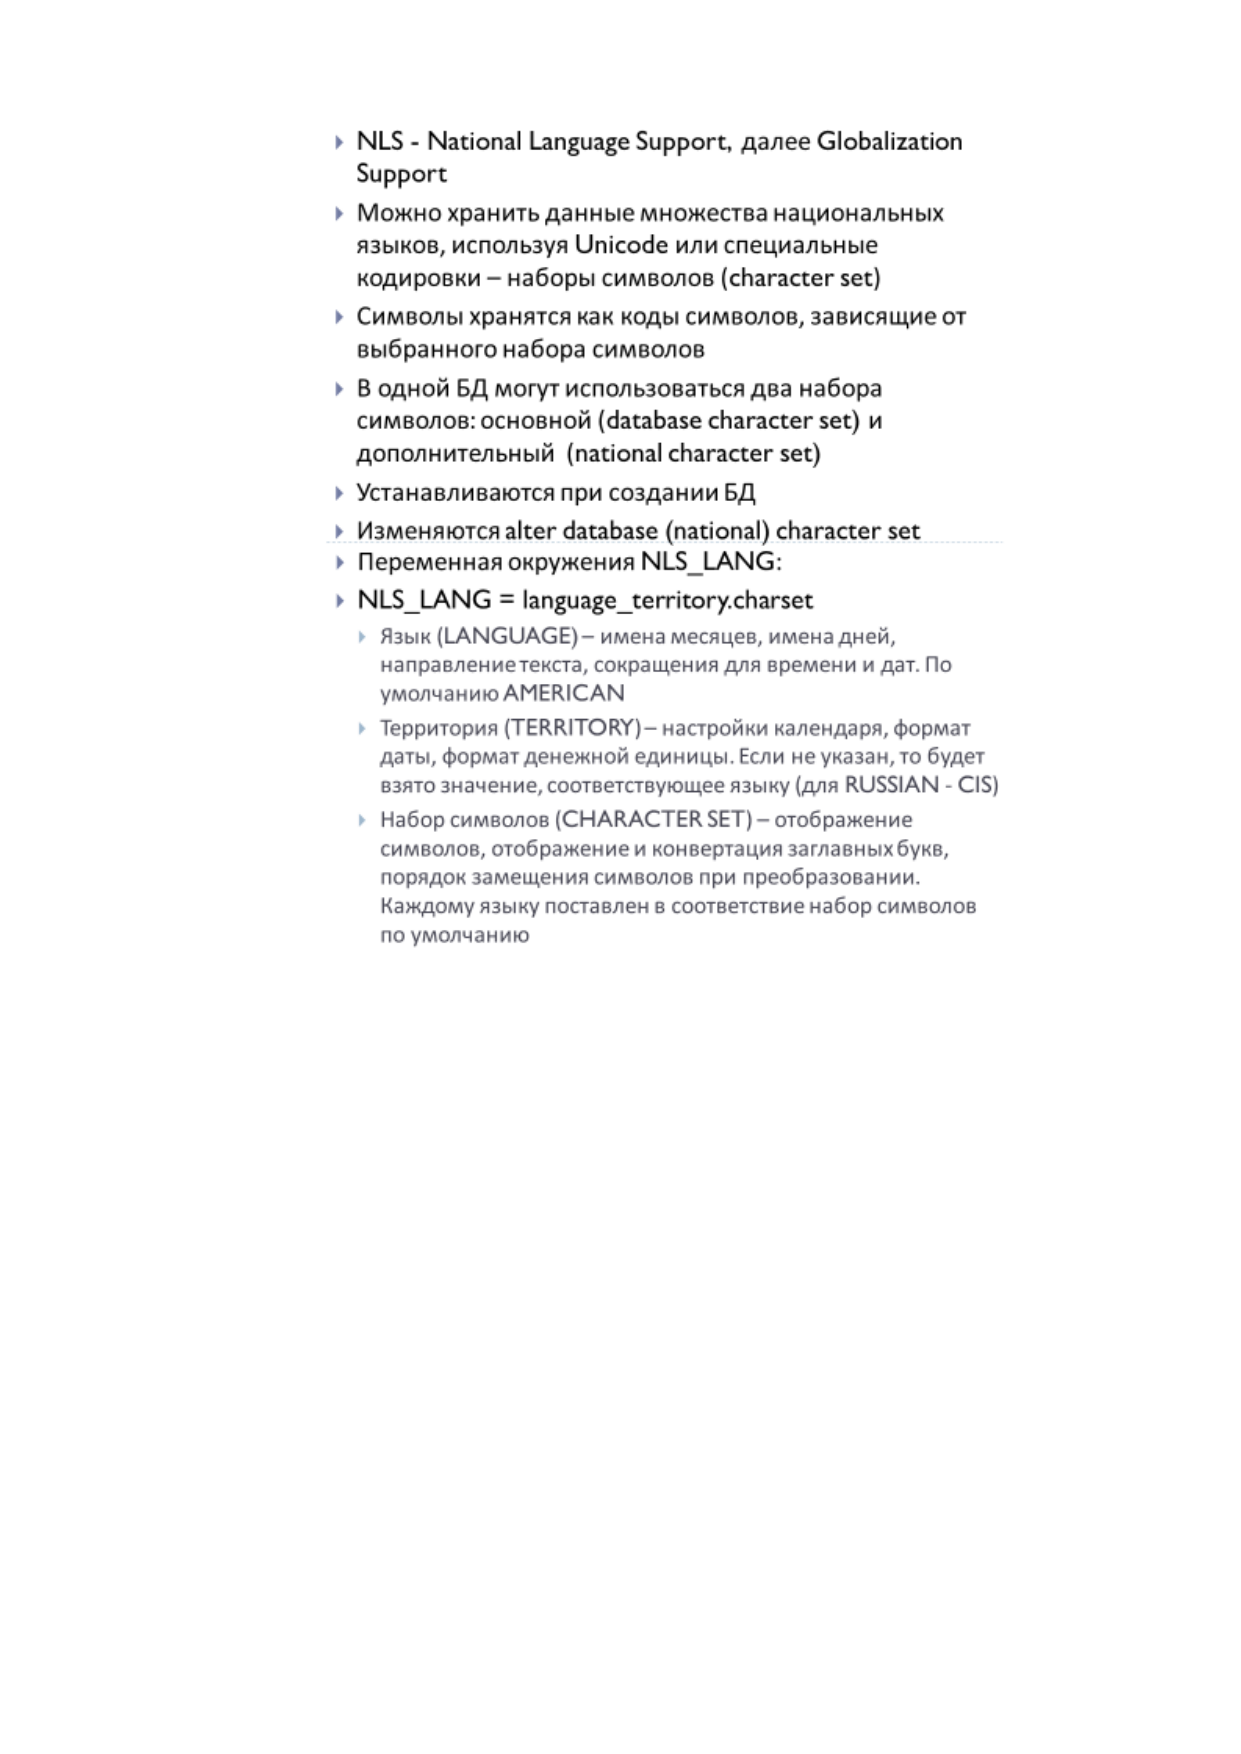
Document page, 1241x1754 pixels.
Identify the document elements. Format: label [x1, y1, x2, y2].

picture [289, 118, 1040, 950]
